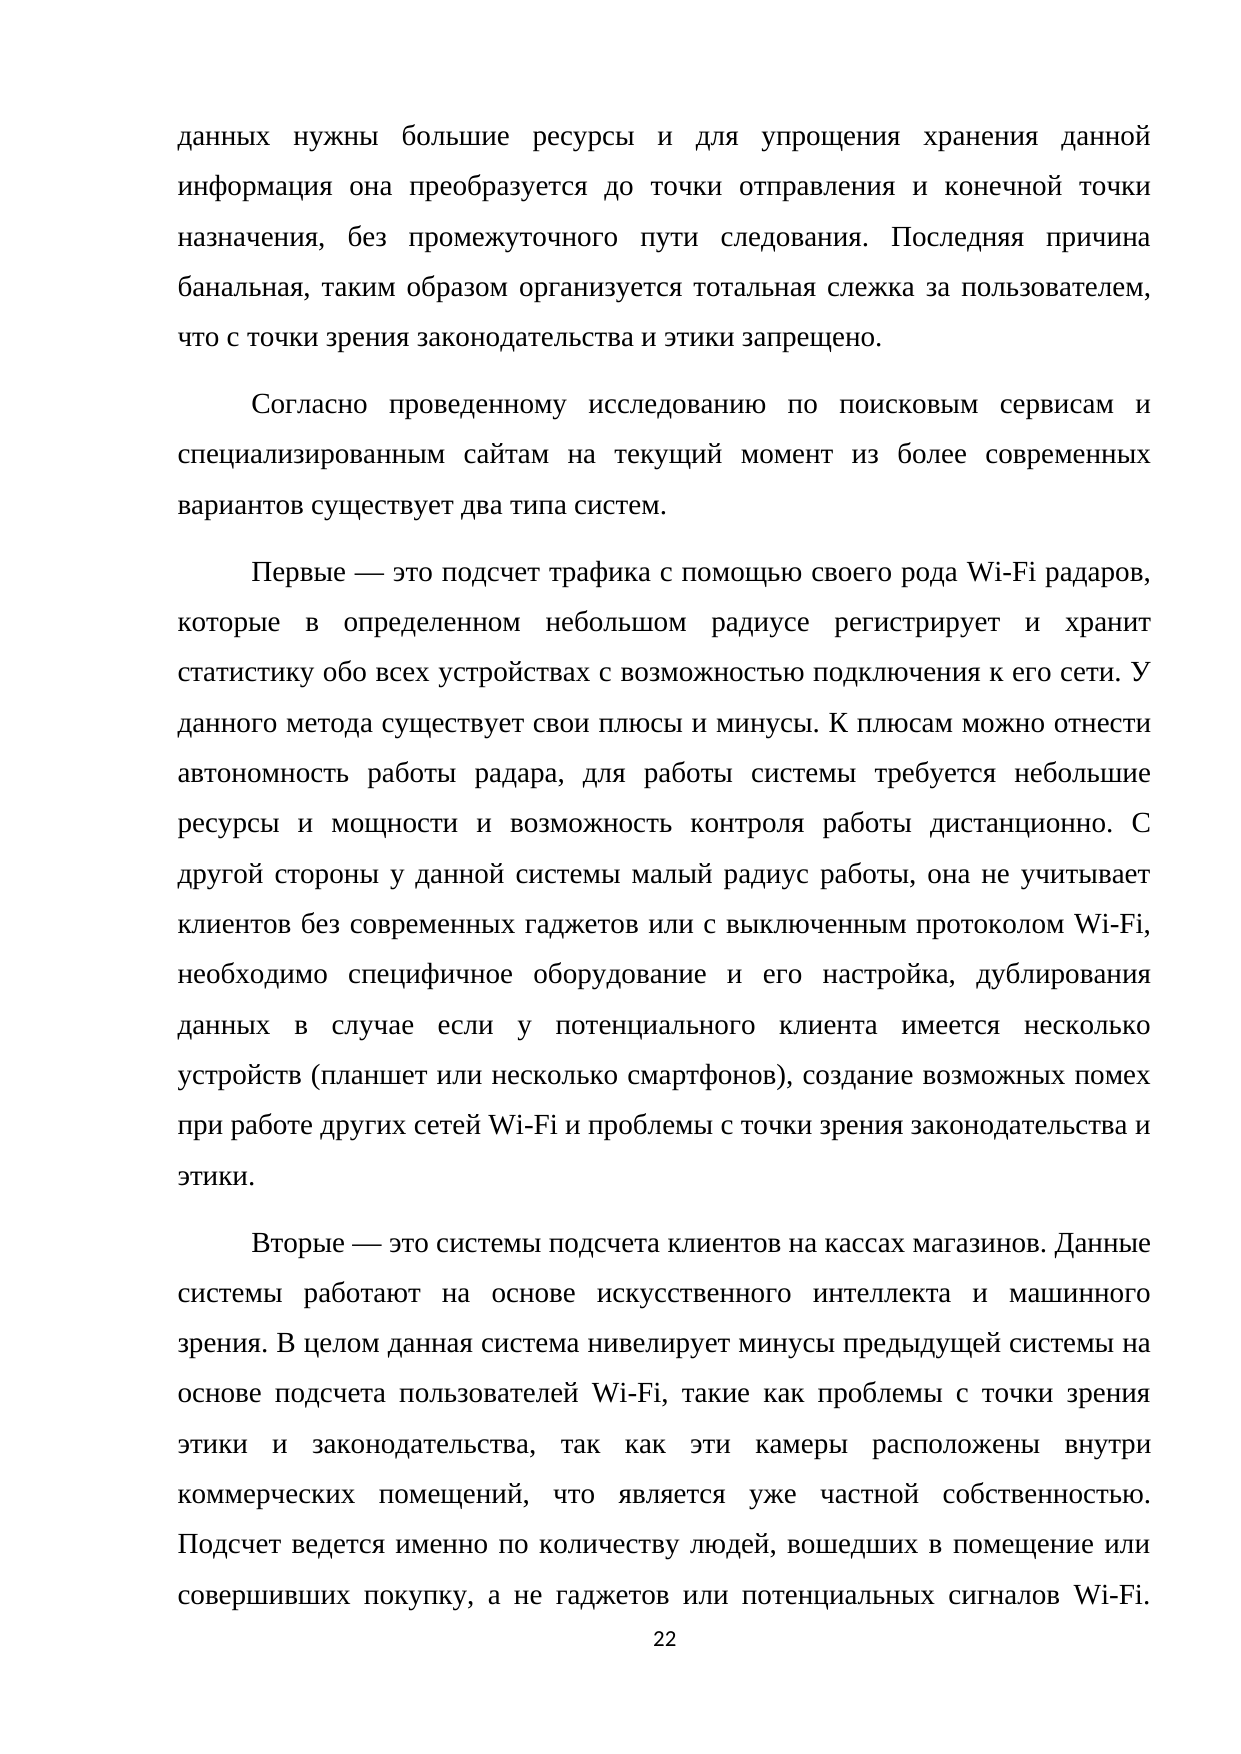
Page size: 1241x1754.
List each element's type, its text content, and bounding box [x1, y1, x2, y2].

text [177, 1225, 1152, 1610]
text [177, 118, 1152, 353]
text Первые — это подсчет трафика с помощью своего рода Wi-Fi радаров, которые в определенном небольшом радиусе регистрирует и хранит статистику обо всех устройствах с возможностью подключения к его сети. У данного метода существует свои плюсы и минусы. К плюсам можно отнести автономность работы радара, для работы системы требуется небольшие ресурсы и мощности и возможность контроля работы дистанционно. С другой стороны у данной системы малый радиус работы, она не учитывает клиентов без современных гаджетов или с выключенным протоколом Wi-Fi, необходимо специфичное оборудование и его настройка, дублирования данных в случае если у потенциального клиента имеется несколько устройств (планшет или несколько смартфонов), создание возможных помех при работе других сетей Wi-Fi и проблемы с точки зрения законодательства и этики. [177, 554, 1152, 1191]
text Согласно проведенному исследованию по поисковым сервисам и специализированным сайтам на текущий момент из более современных вариантов существует два типа систем. [177, 386, 1152, 521]
